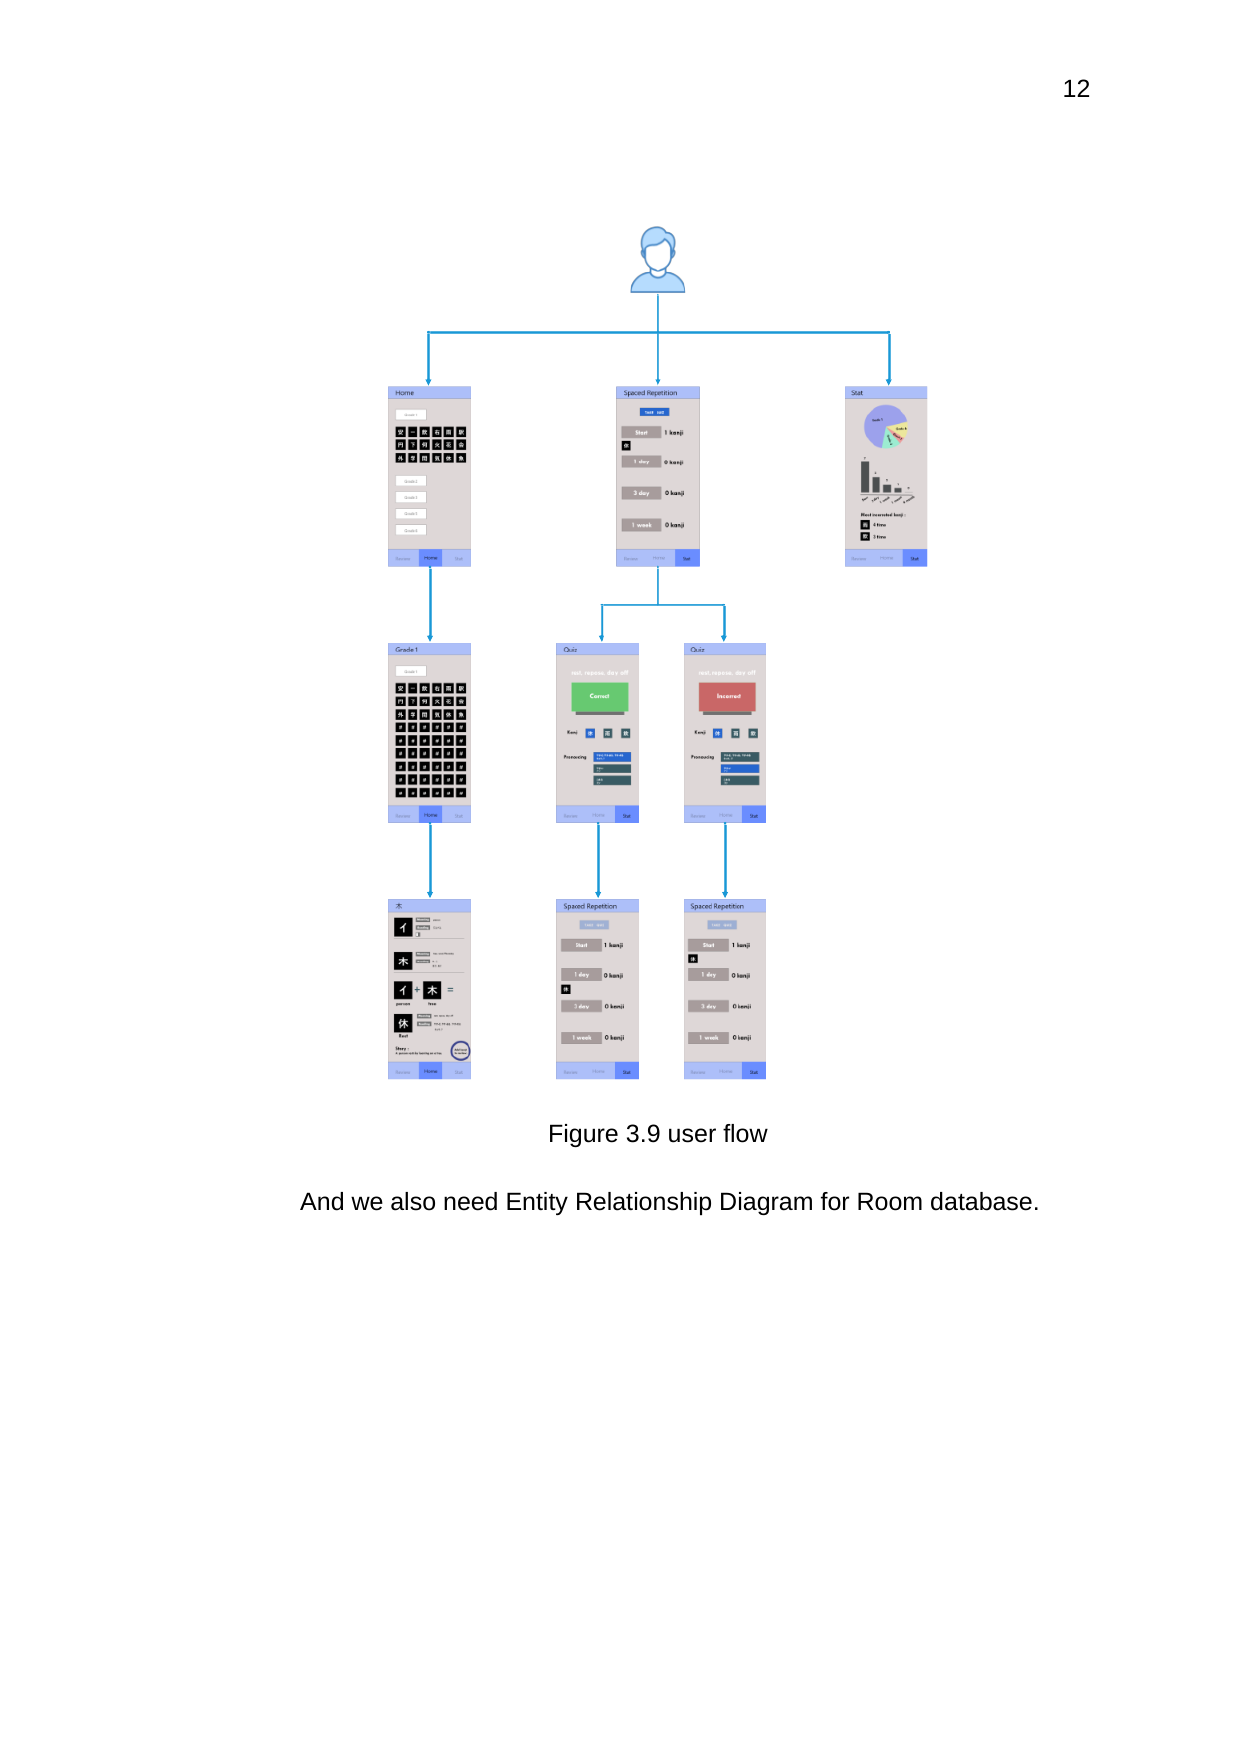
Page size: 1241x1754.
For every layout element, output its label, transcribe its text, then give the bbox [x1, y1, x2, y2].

text And we also need Entity Relationship Diagram for Room database. [225, 1187, 1090, 1216]
